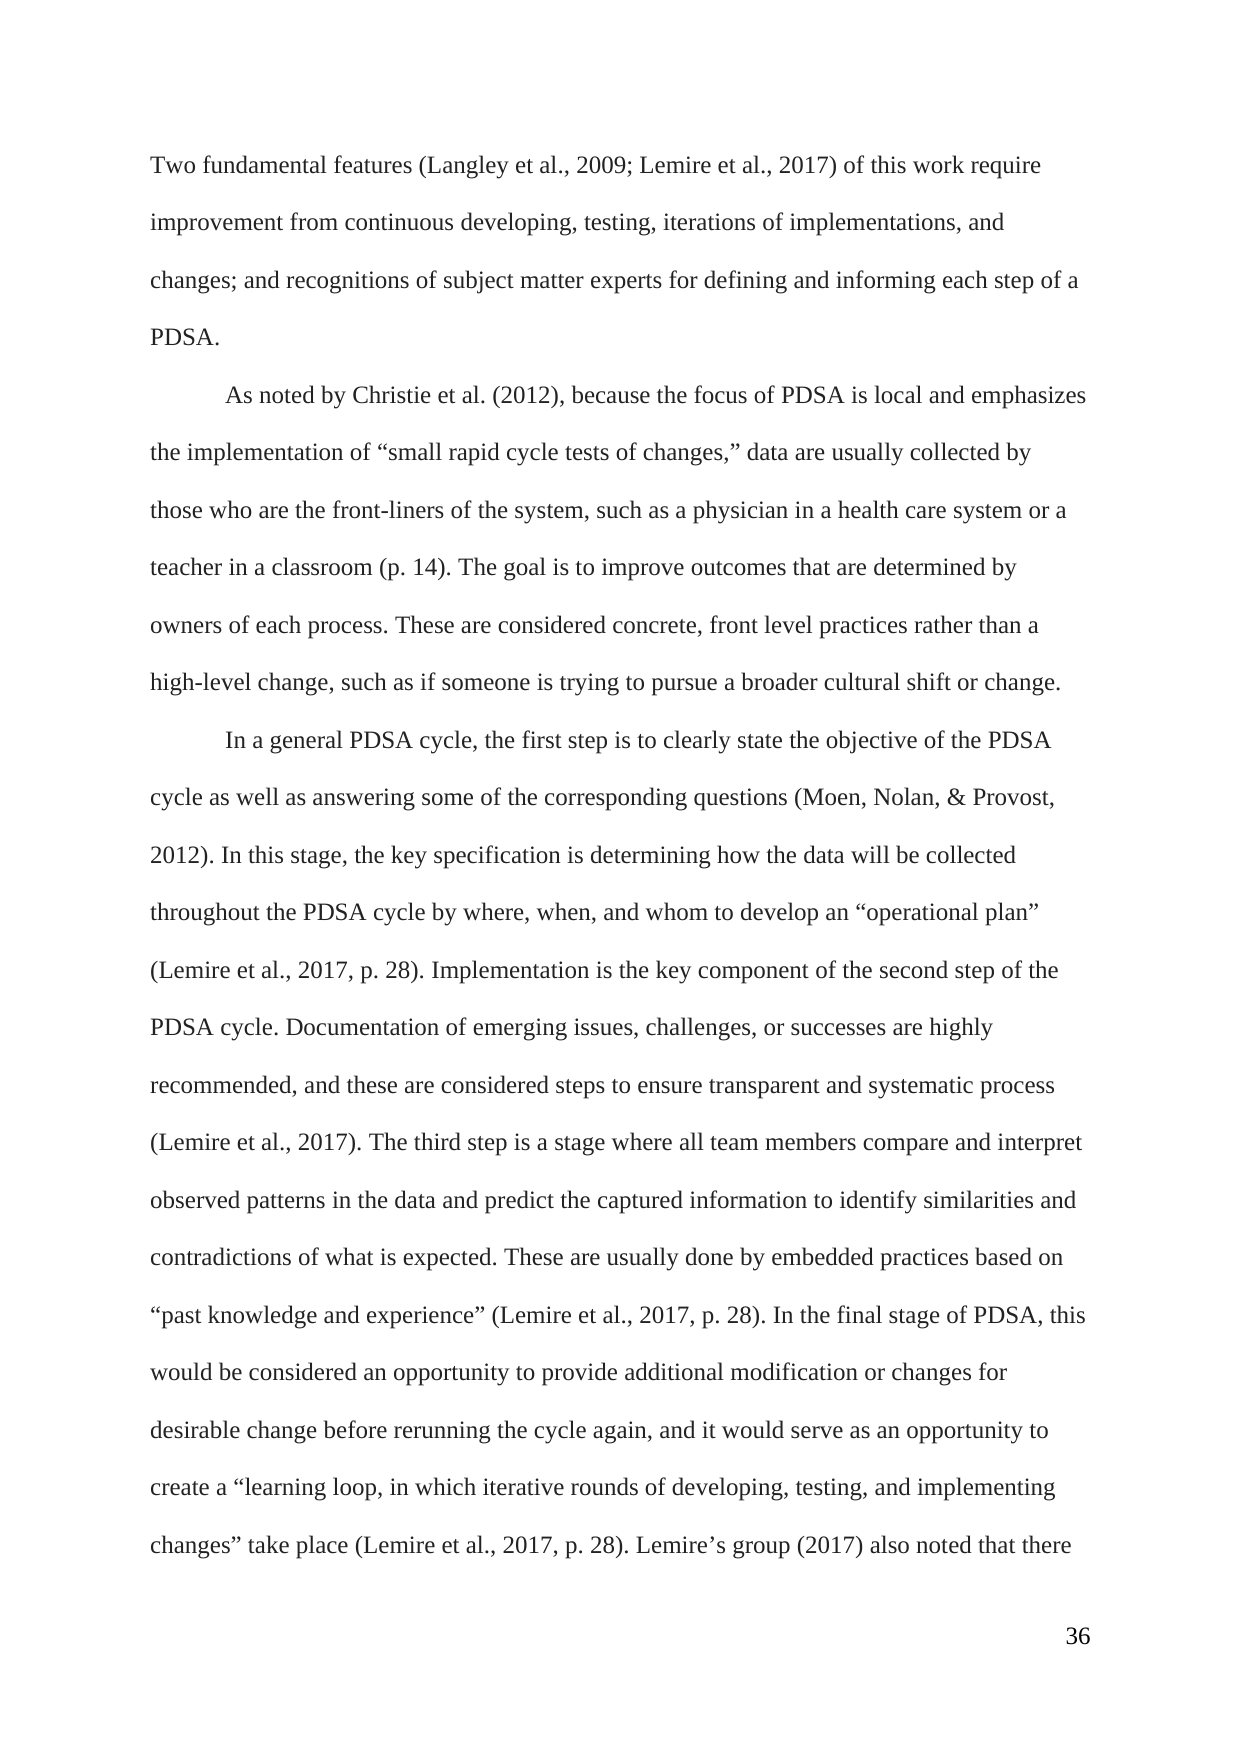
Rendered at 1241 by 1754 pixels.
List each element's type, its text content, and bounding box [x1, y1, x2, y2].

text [150, 725, 1090, 1559]
text As noted by Christie et al. (2012), because the focus of PDSA is local and emphasizes the implementation of “small rapid cycle tests of changes,” data are usually collected by those who are the front-liners of the system, such as a physician in a health care system or a teacher in a classroom (p. 14). The goal is to improve outcomes that are determined by owners of each process. These are considered concrete, front level practices rather than a high-level change, such as if someone is trying to pursue a broader cultural shift or change. [150, 380, 1090, 696]
text Two fundamental features (Langley et al., 2009; Lemire et al., 2017) of this work require improvement from continuous developing, testing, iterations of implementations, and changes; and recognitions of subject matter experts for defining and informing each step of a PDSA. [150, 150, 1090, 351]
